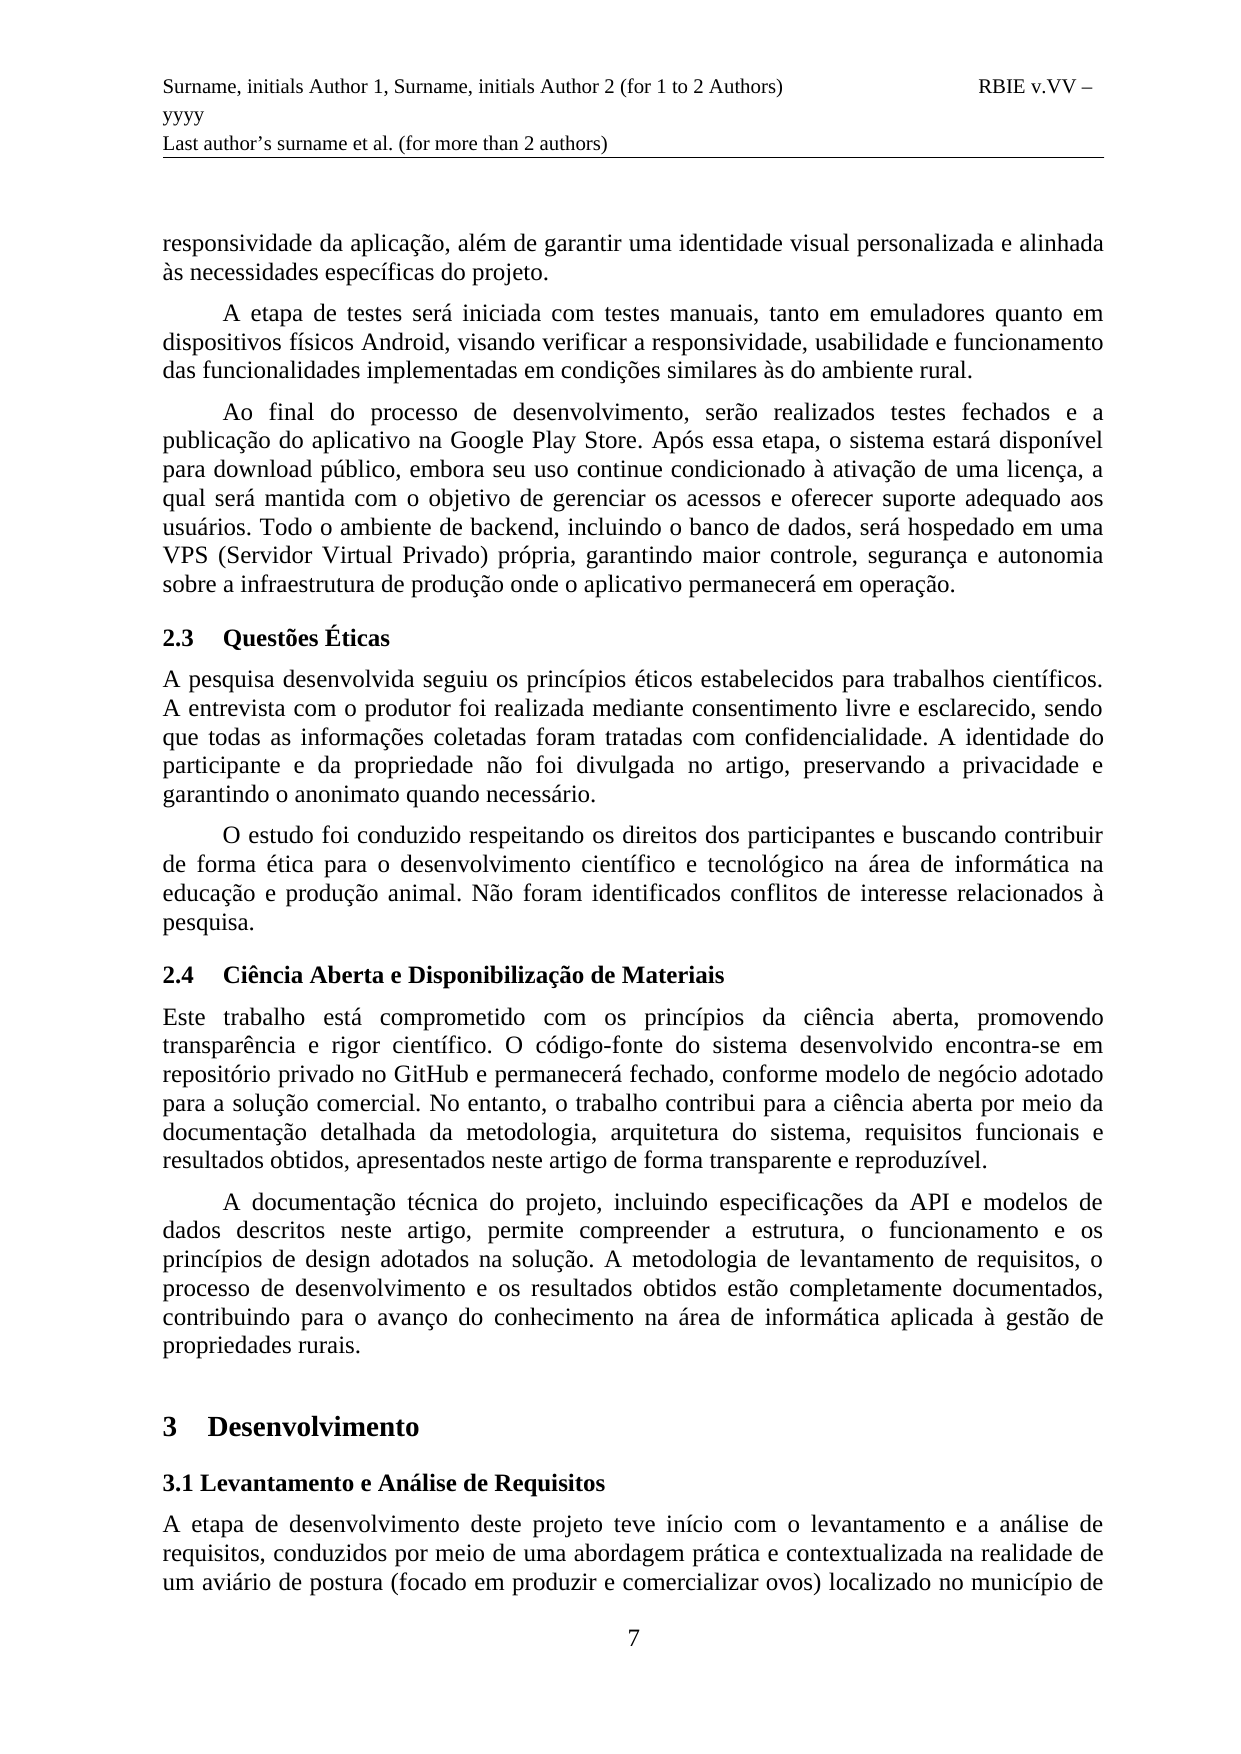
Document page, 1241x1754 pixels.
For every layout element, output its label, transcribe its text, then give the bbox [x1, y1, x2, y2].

text Ao final do processo de desenvolvimento, serão realizados testes fechados e a publicação do aplicativo na Google Play Store. Após essa etapa, o sistema estará disponível para download público, embora seu uso continue condicionado à ativação de uma licença, a qual será mantida com o objetivo de gerenciar os acessos e oferecer suporte adequado aos usuários. Todo o ambiente de backend, incluindo o banco de dados, será hospedado em uma VPS (Servidor Virtual Privado) própria, garantindo maior controle, segurança e autonomia sobre a infraestrutura de produção onde o aplicativo permanecerá em operação. [162, 397, 1104, 598]
text Este trabalho está comprometido com os princípios da ciência aberta, promovendo transparência e rigor científico. O código-fonte do sistema desenvolvido encontra-se em repositório privado no GitHub e permanecerá fechado, conforme modelo de negócio adotado para a solução comercial. No entanto, o trabalho contribui para a ciência aberta por meio da documentação detalhada da metodologia, arquitetura do sistema, requisitos funcionais e resultados obtidos, apresentados neste artigo de forma transparente e reproduzível. [162, 1002, 1104, 1174]
text O estudo foi conduzido respeitando os direitos dos participantes e buscando contribuir de forma ética para o desenvolvimento científico e tecnológico na área de informática na educação e produção animal. Não foram identificados conflitos de interesse relacionados à pesquisa. [162, 821, 1104, 936]
subtitle Desenvolvimento [162, 1409, 1104, 1443]
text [162, 1509, 1104, 1595]
subtitle Questões Éticas [162, 623, 1104, 652]
subtitle Ciência Aberta e Disponibilização de Materiais [162, 961, 1104, 989]
text A pesquisa desenvolvida seguiu os princípios éticos estabelecidos para trabalhos científicos. A entrevista com o produtor foi realizada mediante consentimento livre e esclarecido, sendo que todas as informações coletadas foram tratadas com confidencialidade. A identidade do participante e da propriedade não foi divulgada no artigo, preservando a privacidade e garantindo o anonimato quando necessário. [162, 664, 1104, 808]
subtitle 3.1 Levantamento e Análise de Requisitos [162, 1468, 1104, 1497]
text A documentação técnica do projeto, incluindo especificações da API e modelos de dados descritos neste artigo, permite compreender a estrutura, o funcionamento e os princípios de design adotados na solução. A metodologia de levantamento de requisitos, o processo de desenvolvimento e os resultados obtidos estão completamente documentados, contribuindo para o avanço do conhecimento na área de informática aplicada à gestão de propriedades rurais. [162, 1187, 1104, 1359]
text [162, 228, 1104, 286]
text A etapa de testes será iniciada com testes manuais, tanto em emuladores quanto em dispositivos físicos Android, visando verificar a responsividade, usabilidade e funcionamento das funcionalidades implementadas em condições similares às do ambiente rural. [162, 298, 1104, 384]
